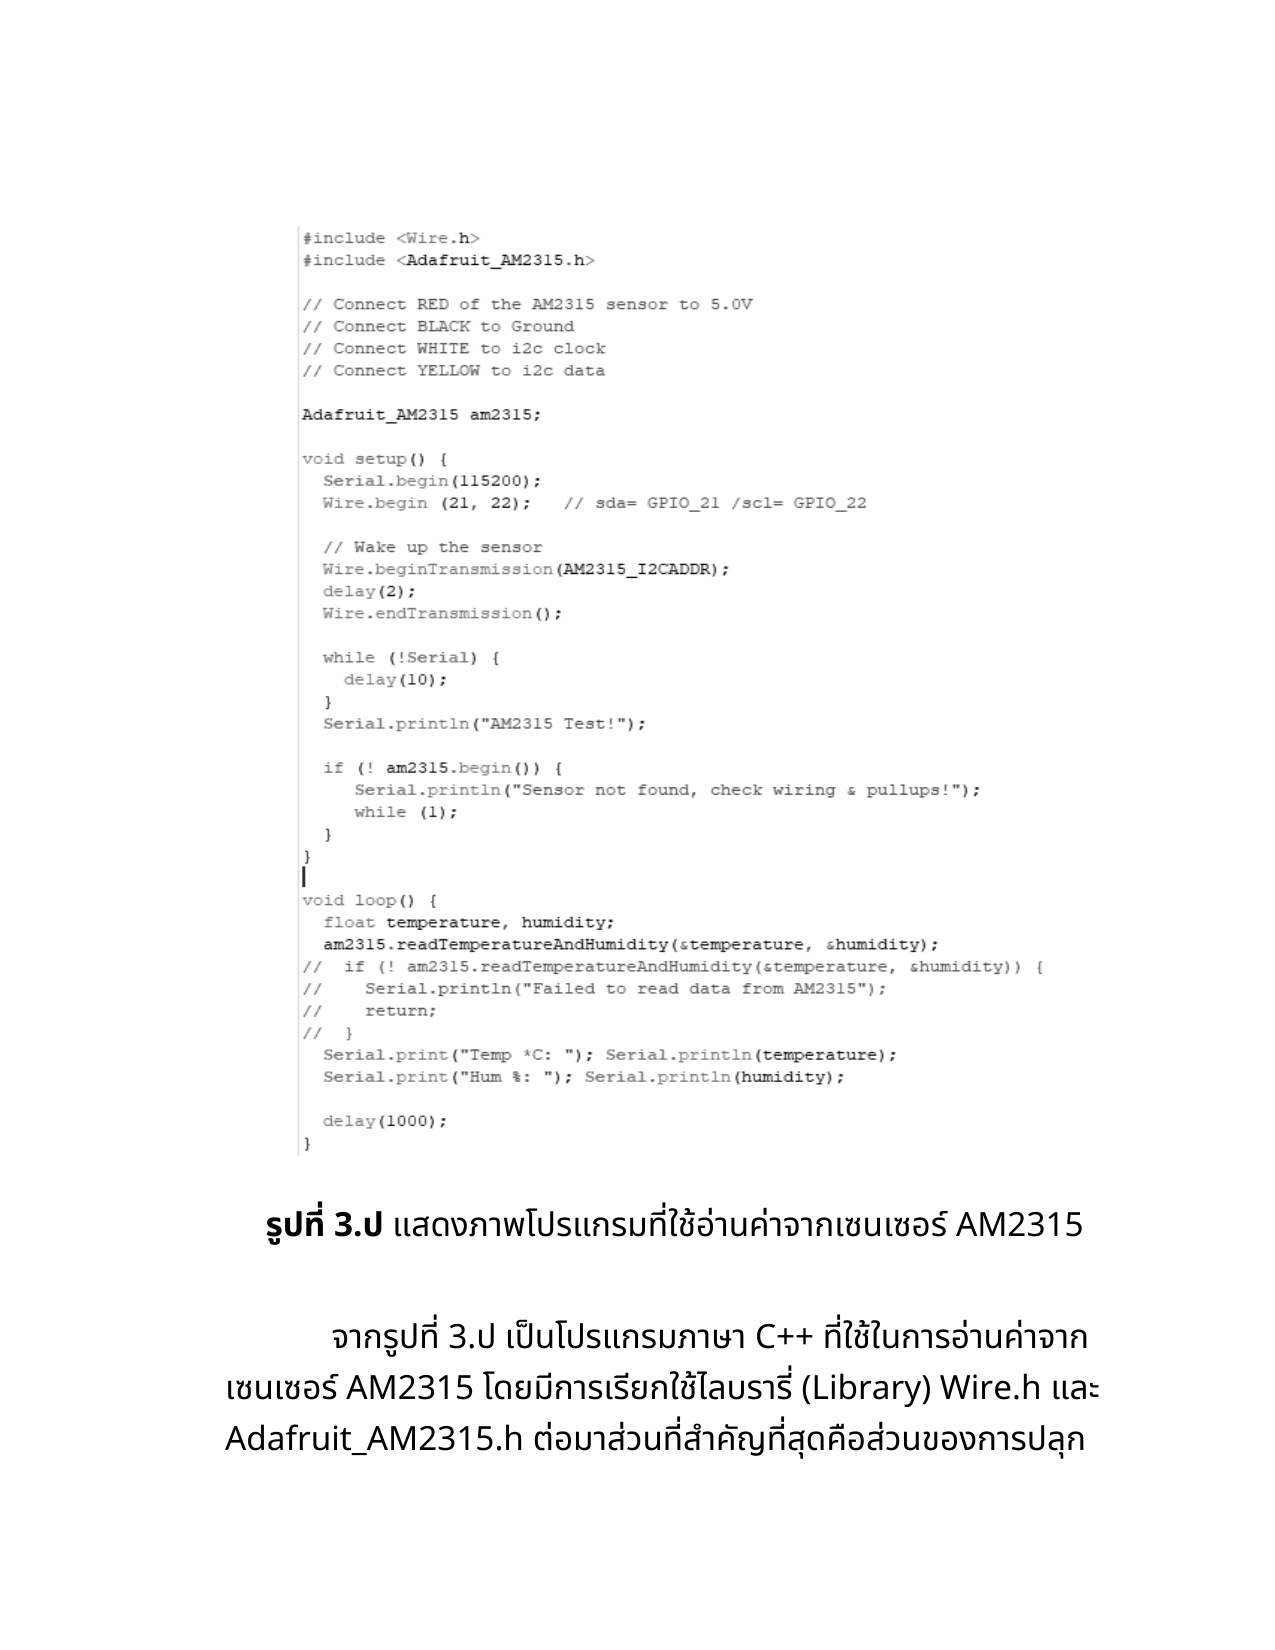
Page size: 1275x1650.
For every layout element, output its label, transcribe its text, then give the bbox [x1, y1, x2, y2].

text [225, 1313, 1125, 1465]
table_cell รูปที่ 3.ป แสดงภาพโปรแกรมที่ใช้อ่านค่าจากเซนเซอร์ AM2315 [225, 225, 1124, 1251]
